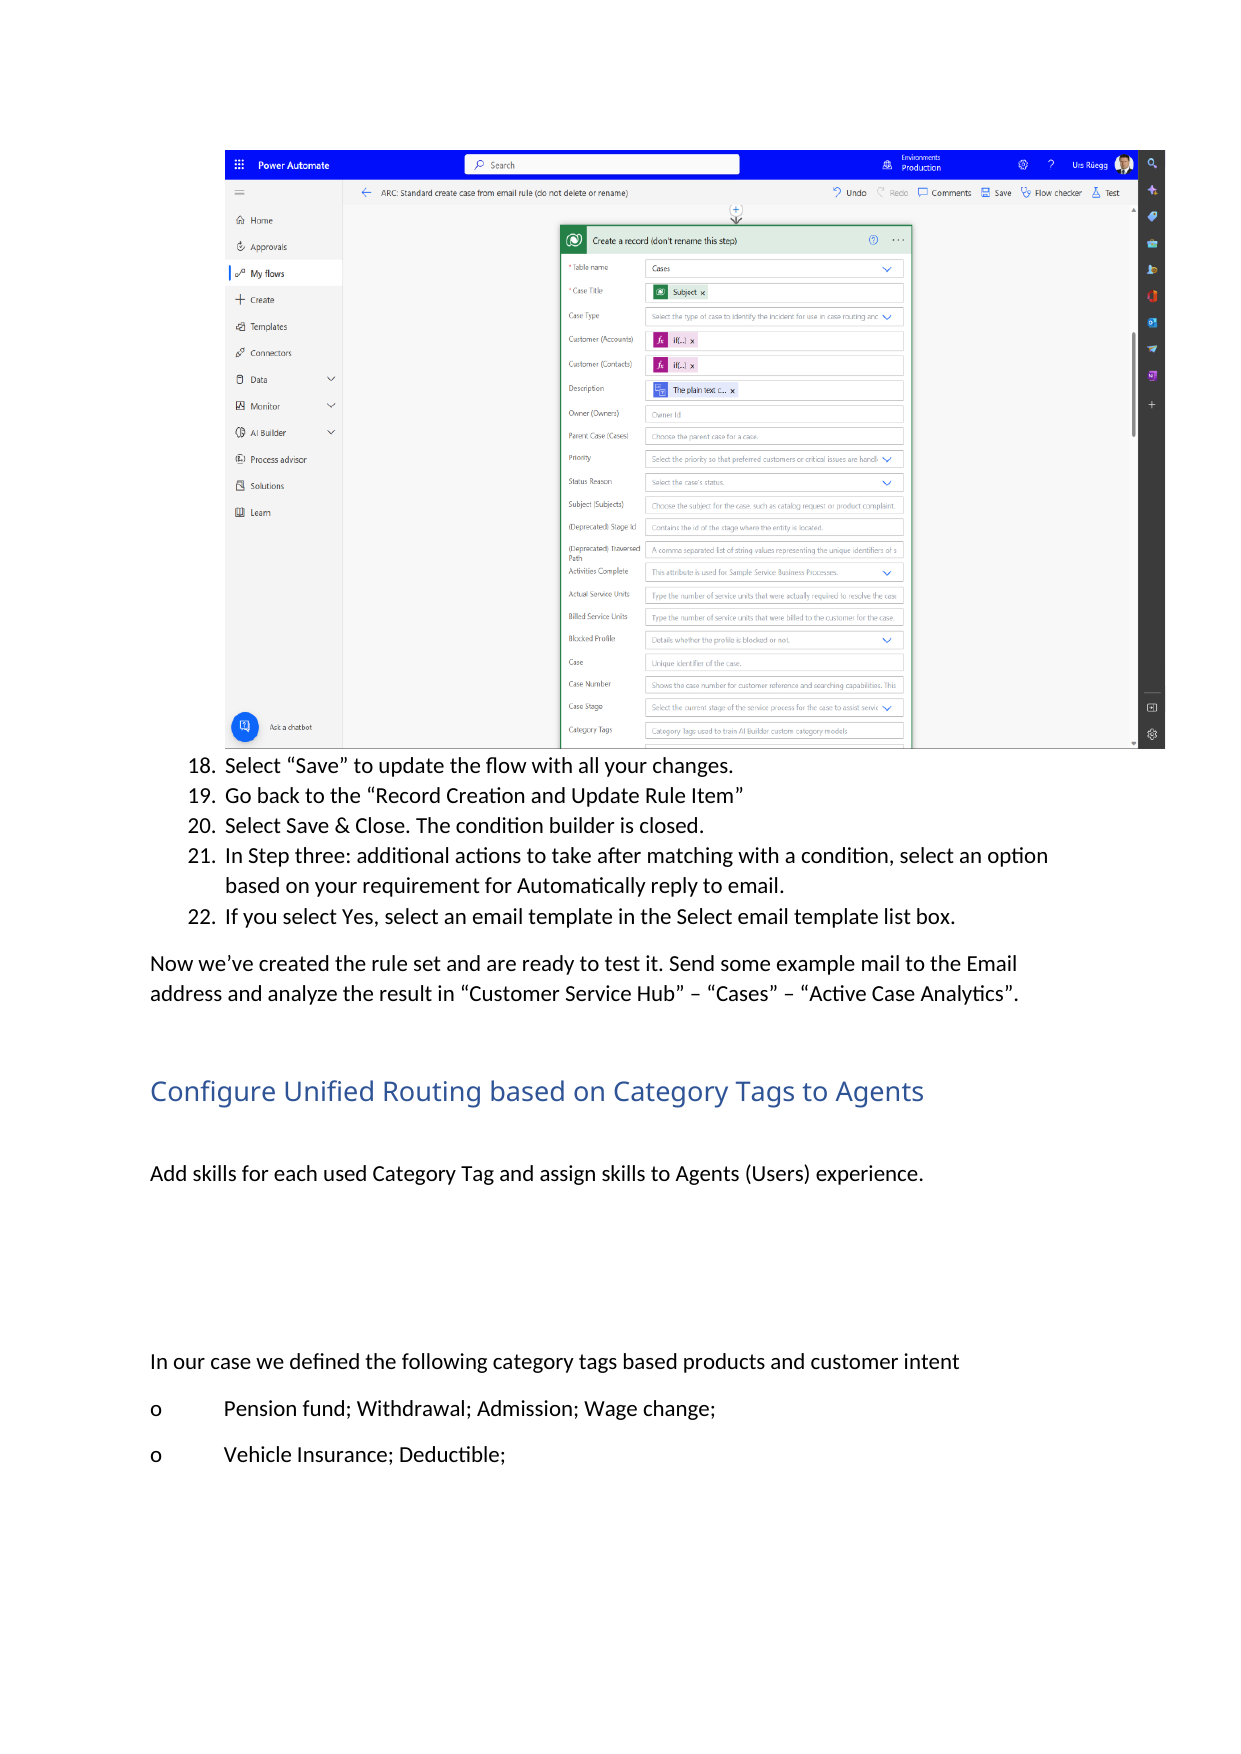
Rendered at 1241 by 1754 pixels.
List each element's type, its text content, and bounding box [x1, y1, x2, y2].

picture [225, 150, 1166, 749]
list Go back to the “Record Creation and Update Rule Item” [187, 781, 1090, 809]
text o Pension fund; Withdrawal; Admission; Wage change; [150, 1394, 1090, 1422]
text Now we’ve created the rule set and are ready to test it. Send some example mail to the Email address and analyze the result in “Customer Service Hub” – “Cases” – “Active Case Analytics”. [150, 949, 1090, 1007]
subtitle Configure Unified Routing based on Category Tags to Agents [150, 1073, 1090, 1109]
list Select “Save” to update the flow with all your changes. [187, 751, 1090, 779]
text In our case we defined the following category tags based products and customer intent [150, 1347, 1090, 1375]
list In Step three: additional actions to take after matching with a condition, select an option based on your requirement for Automatically reply to email. [187, 841, 1090, 900]
list If you select Yes, select an email template in the Select email template list box. [187, 902, 1090, 930]
text Add skills for each used Category Tag and assign skills to Agents (Users) experience. [150, 1159, 1090, 1187]
list Select Save & Close. The condition builder is closed. [187, 811, 1090, 839]
text o Vehicle Insurance; Deductible; [150, 1441, 1090, 1469]
